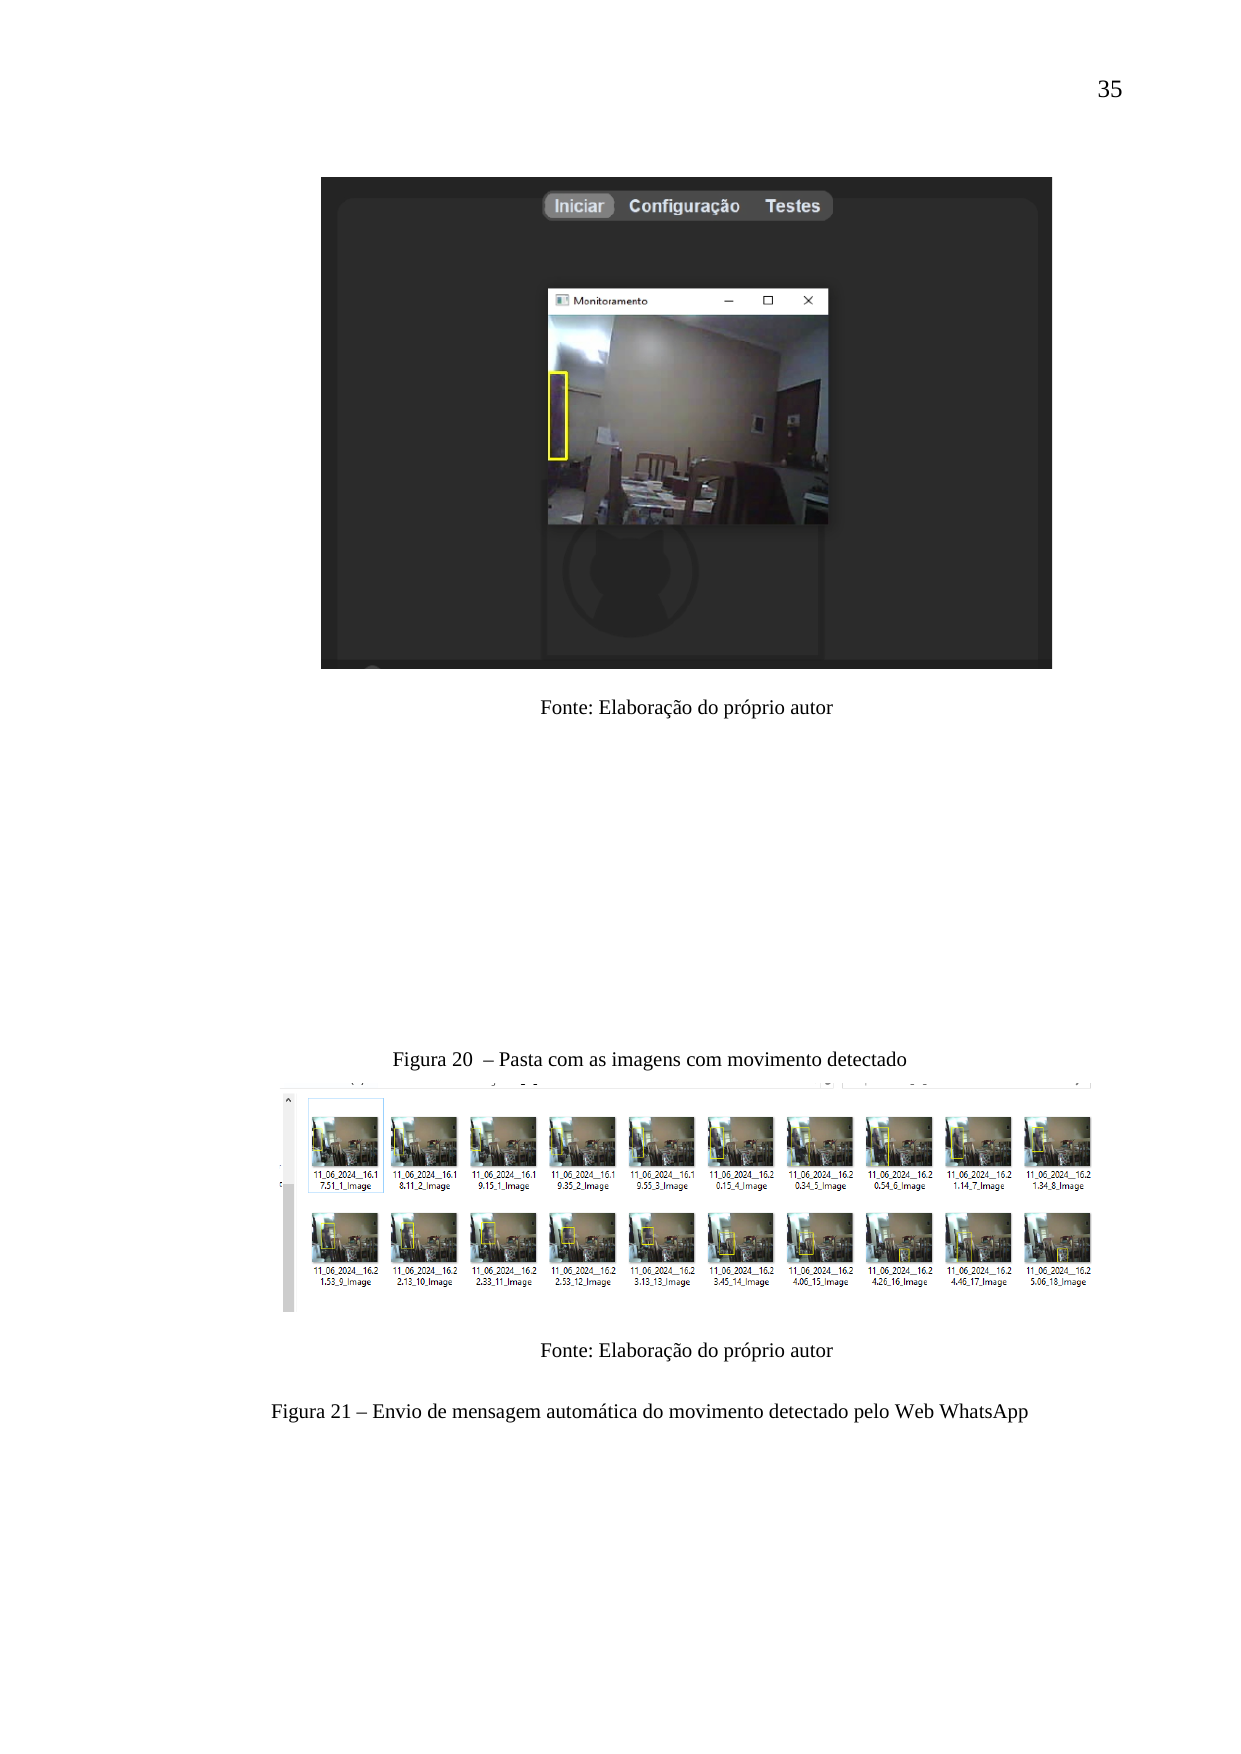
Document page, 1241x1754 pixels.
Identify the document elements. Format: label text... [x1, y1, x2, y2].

text Fonte: Elaboração do próprio autor [177, 695, 1122, 719]
text Figura 20 – Pasta com as imagens com movimento detectado [177, 1047, 1122, 1071]
text Figura 21 – Envio de mensagem automática do movimento detectado pelo Web WhatsApp [177, 1399, 1122, 1423]
text Fonte: Elaboração do próprio autor [177, 1338, 1122, 1362]
picture [321, 177, 1053, 669]
picture [279, 1083, 1094, 1312]
